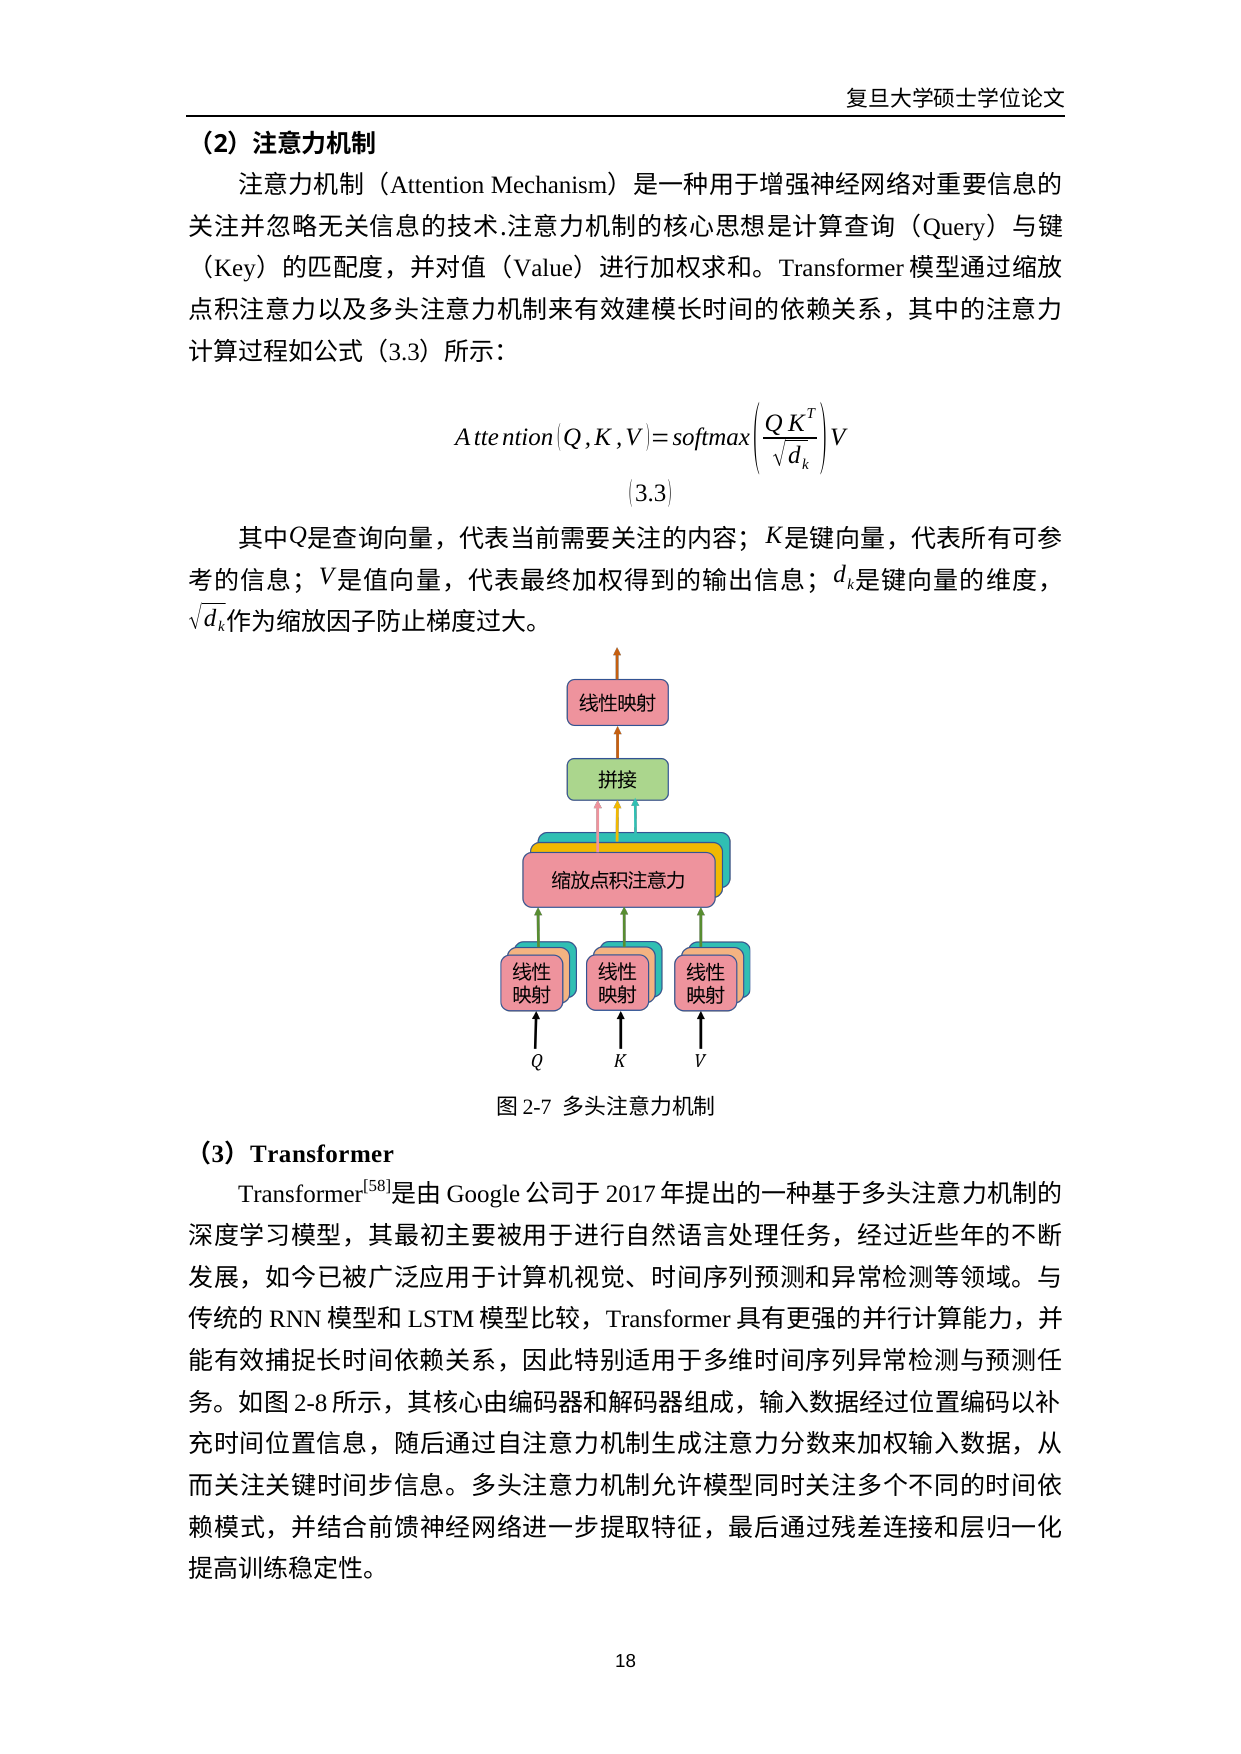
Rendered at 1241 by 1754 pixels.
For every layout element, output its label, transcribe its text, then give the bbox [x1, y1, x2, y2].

text Transformer[58]是由Google公司于2017年提出的一种基于多头注意力机制的深度学习模型，其最初主要被用于进行自然语言处理任务，经过近些年的不断发展，如今已被广泛应用于计算机视觉、时间序列预测和异常检测等领域。与传统的RNN模型和LSTM模型比较，Transformer具有更强的并行计算能力，并能有效捕捉长时间依赖关系，因此特别适用于多维时间序列异常检测与预测任务。如图2-8所示，其核心由编码器和解码器组成，输入数据经过位置编码以补充时间位置信息，随后通过自注意力机制生成注意力分数来加权输入数据，从而关注关键时间步信息。多头注意力机制允许模型同时关注多个不同的时间依赖模式，并结合前馈神经网络进一步提取特征，最后通过残差连接和层归一化提高训练稳定性。 [188, 1169, 1063, 1586]
text （3）Transformer [186, 1133, 1065, 1169]
picture [500, 639, 751, 1072]
text 图2-7 多头注意力机制 [496, 1089, 1065, 1121]
text 注意力机制（Attention Mechanism）是一种用于增强神经网络对重要信息的关注并忽略无关信息的技术.注意力机制的核心思想是计算查询（Query）与键（Key）的匹配度，并对值（Value）进行加权求和。Transformer模型通过缩放点积注意力以及多头注意力机制来有效建模长时间的依赖关系，其中的注意力计算过程如公式（3.3）所示： [188, 160, 1063, 368]
text 其中是查询向量，代表当前需要关注的内容；是键向量，代表所有可参考的信息；是值向量，代表最终加权得到的输出信息；是键向量的维度，作为缩放因子防止梯度过大。 [188, 514, 1063, 639]
text （2）注意力机制 [188, 124, 1065, 160]
